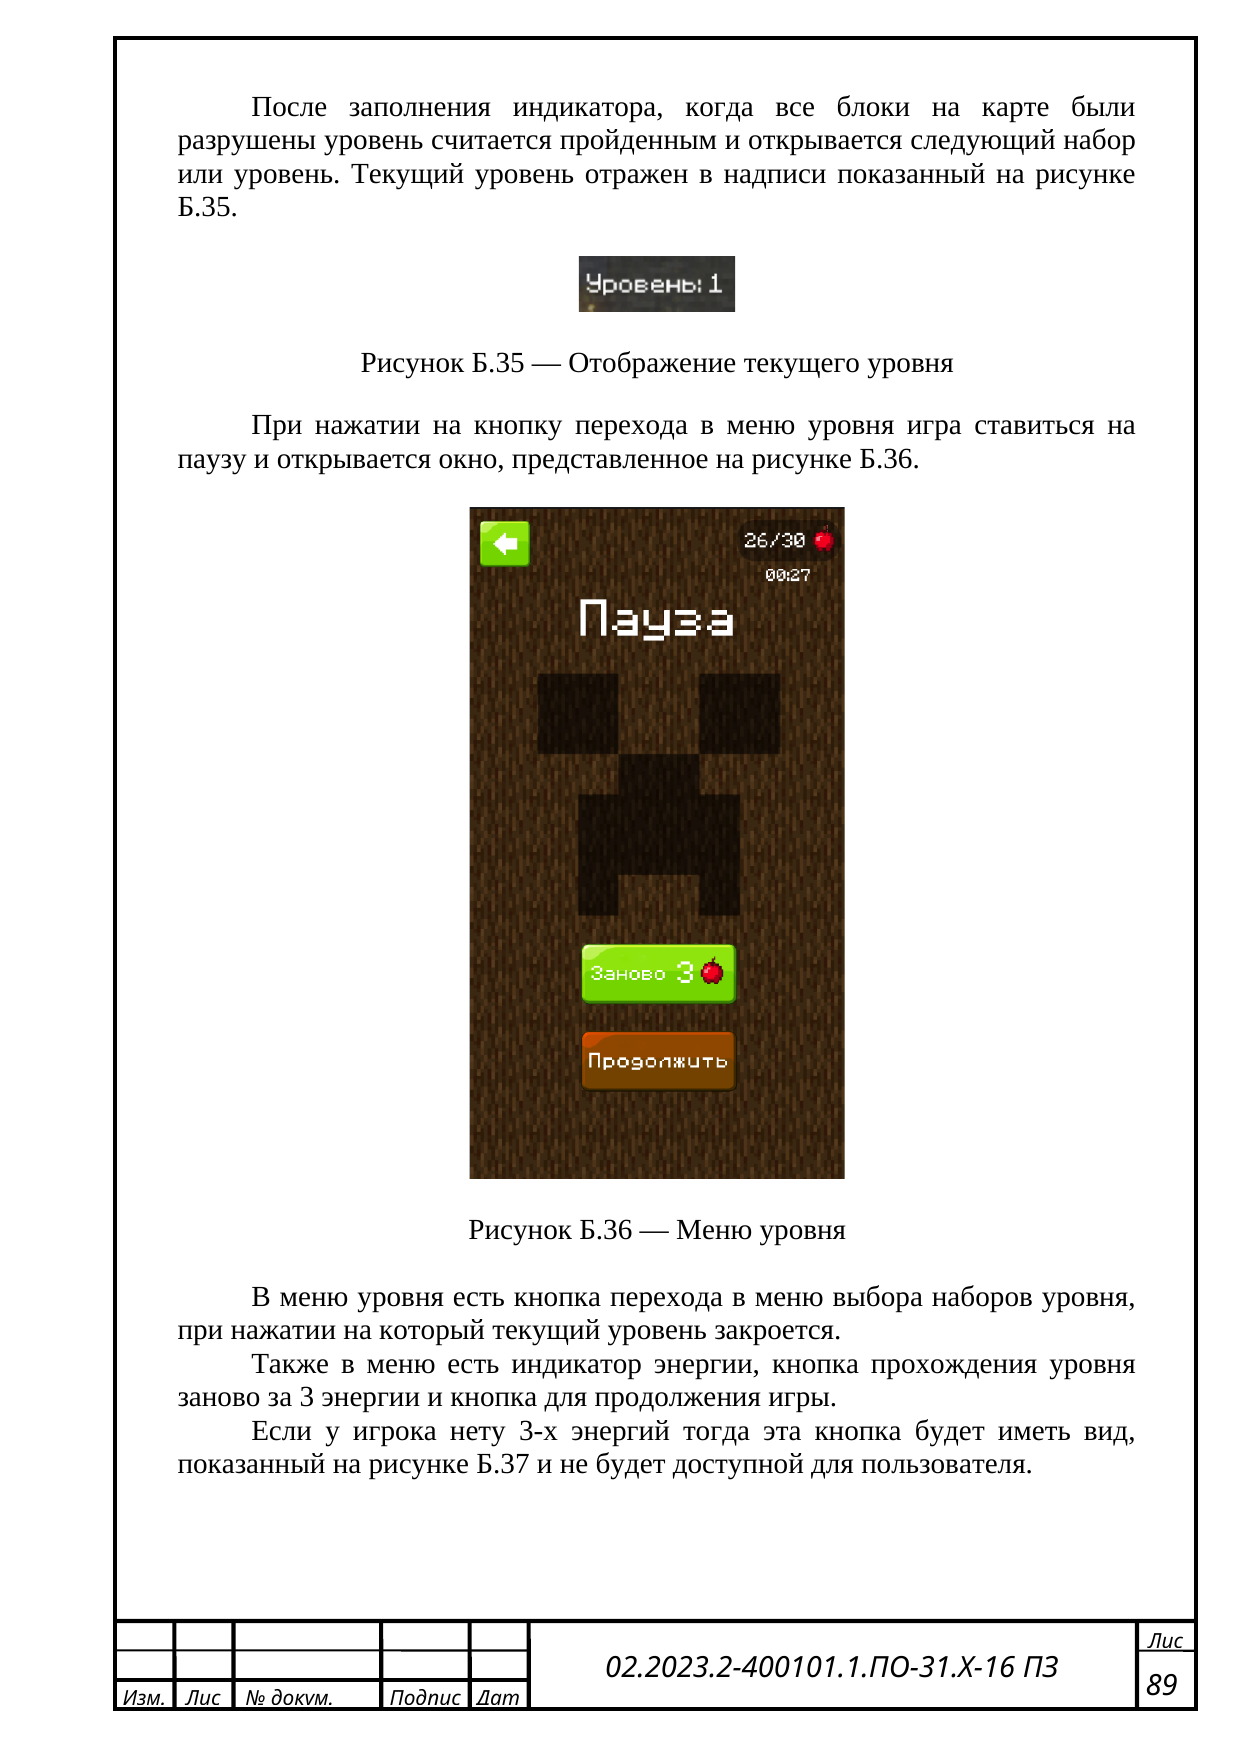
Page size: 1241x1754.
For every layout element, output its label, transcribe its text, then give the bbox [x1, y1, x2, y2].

text Рисунок Б.36 — Меню уровня [177, 1212, 1137, 1245]
text Рисунок Б.35 — Отображение текущего уровня [177, 345, 1137, 378]
picture [469, 507, 845, 1179]
text Если у игрока нету 3-х энергий тогда эта кнопка будет иметь вид, показанный на рисунке Б.37 и не будет доступной для пользователя. [177, 1413, 1137, 1480]
text При нажатии на кнопку перехода в меню уровня игра ставиться на паузу и открывается окно, представленное на рисунке Б.36. [177, 407, 1137, 474]
text Также в меню есть индикатор энергии, кнопка прохождения уровня заново за 3 энергии и кнопка для продолжения игры. [177, 1346, 1137, 1413]
text В меню уровня есть кнопка перехода в меню выбора наборов уровня, при нажатии на который текущий уровень закроется. [177, 1279, 1137, 1346]
picture [578, 256, 736, 312]
text После заполнения индикатора, когда все блоки на карте были разрушены уровень считается пройденным и открывается следующий набор или уровень. Текущий уровень отражен в надписи показанный на рисунке Б.35. [177, 89, 1137, 223]
